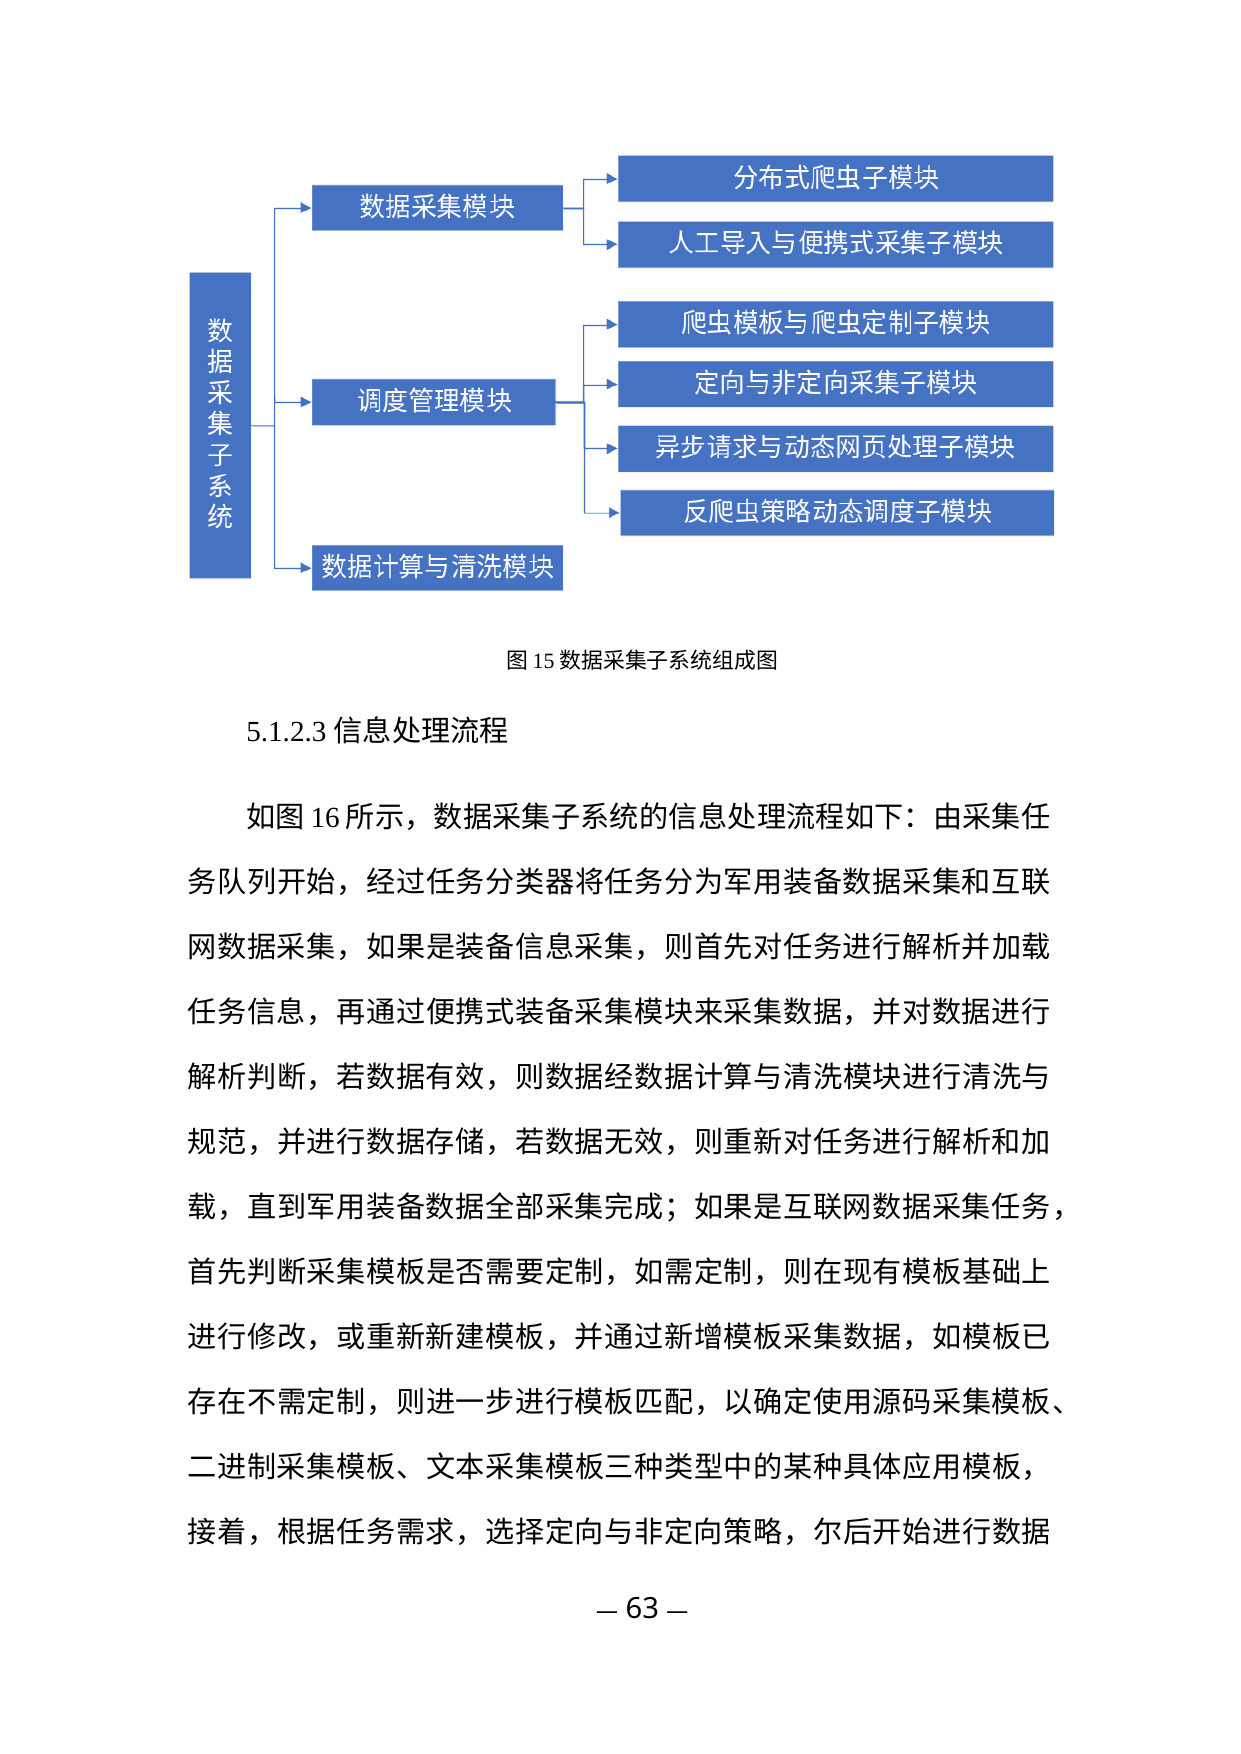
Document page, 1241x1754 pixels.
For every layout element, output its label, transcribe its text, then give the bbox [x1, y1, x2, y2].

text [187, 782, 1053, 1562]
list 信息处理流程 [246, 696, 1053, 761]
text 图15 数据采集子系统组成图 [187, 643, 1053, 675]
